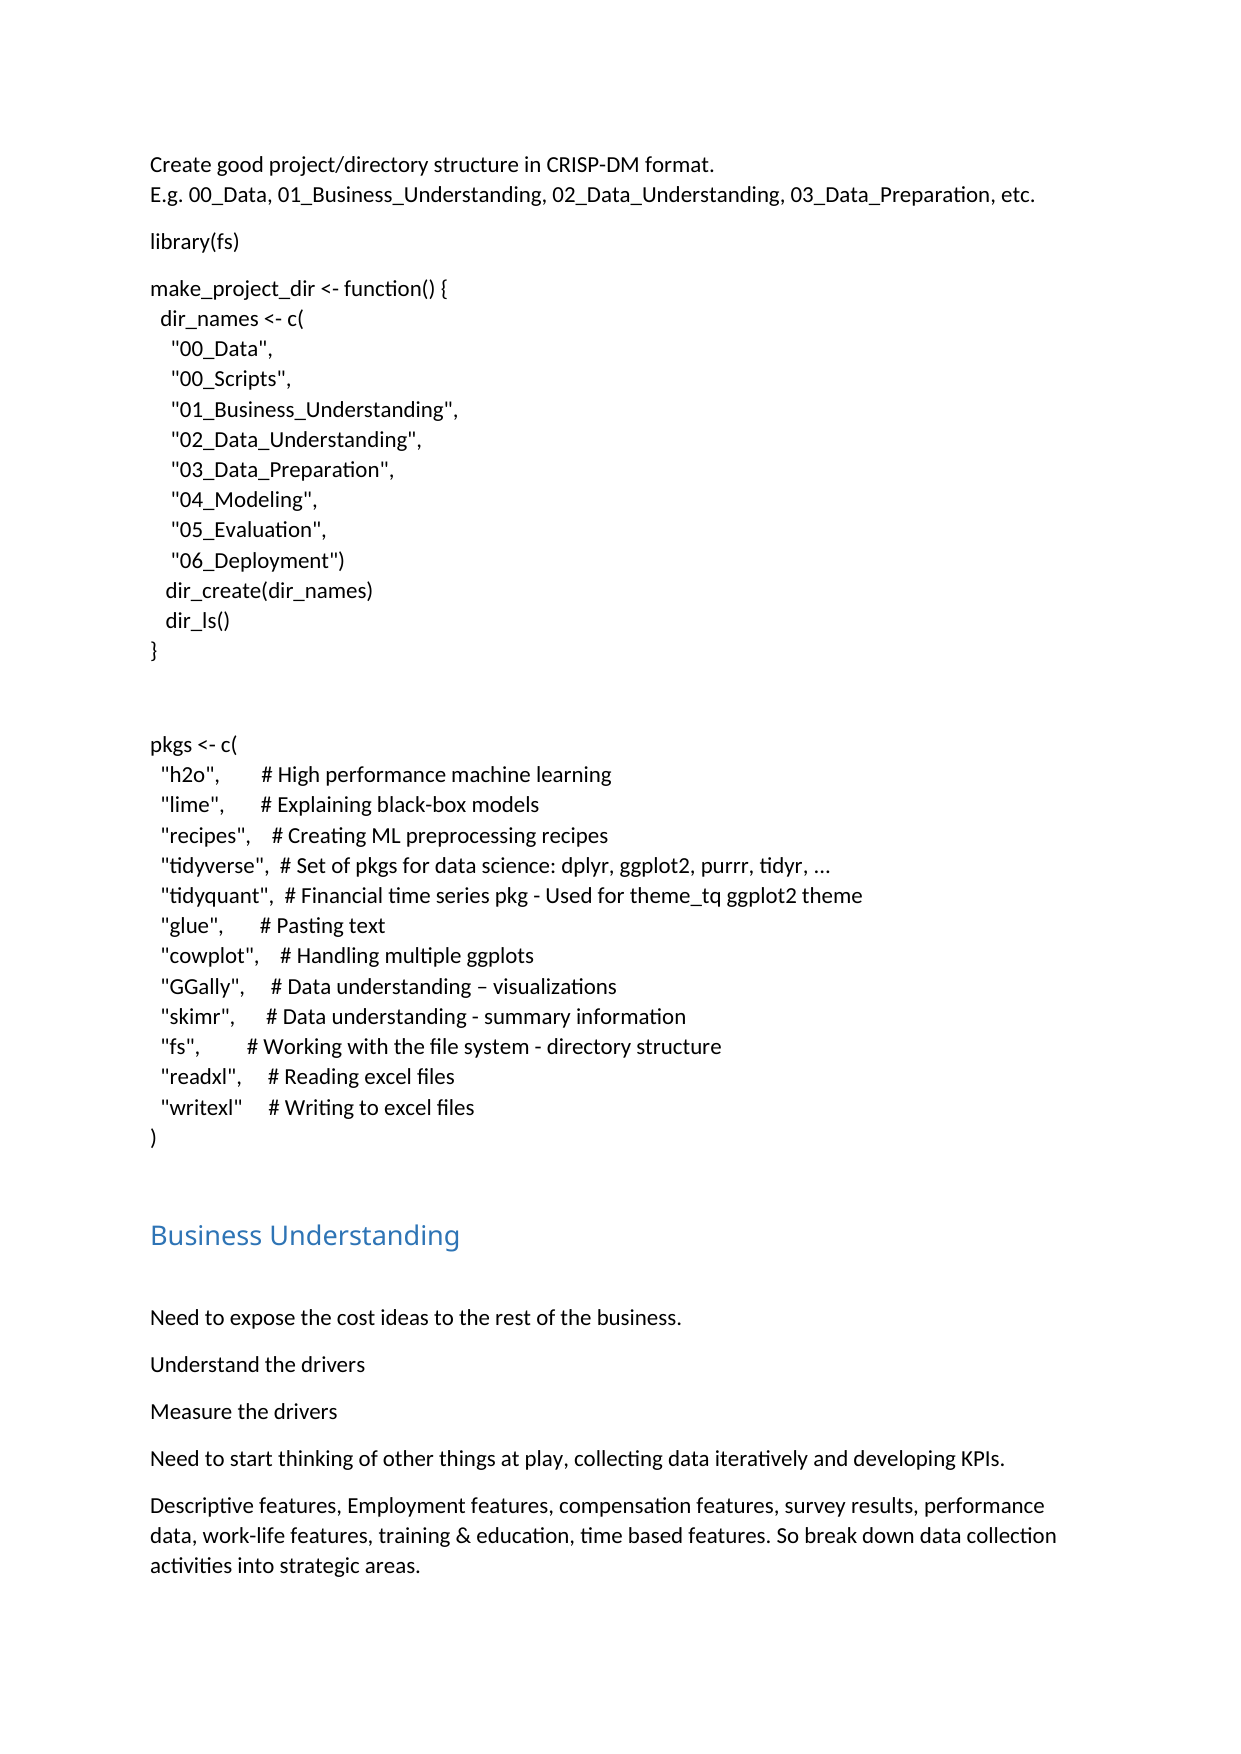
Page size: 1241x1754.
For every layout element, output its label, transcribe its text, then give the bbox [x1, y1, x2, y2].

text library(fs) [150, 227, 1090, 255]
text Need to start thinking of other things at play, collecting data iteratively and developing KPIs. [150, 1444, 1090, 1472]
text Measure the drivers [150, 1397, 1090, 1425]
text Need to expose the cost ideas to the rest of the business. [150, 1303, 1090, 1331]
text pkgs <- c( "h2o", # High performance machine learning "lime", # Explaining black-box models "recipes", # Creating ML preprocessing recipes "tidyverse", # Set of pkgs for data science: dplyr, ggplot2, purrr, tidyr, ... "tidyquant", # Financial time series pkg - Used for theme_tq ggplot2 theme "glue", # Pasting text "cowplot", # Handling multiple ggplots "GGally", # Data understanding – visualizations "skimr", # Data understanding - summary information "fs", # Working with the file system - directory structure "readxl", # Reading excel files "writexl" # Writing to excel files ) [150, 730, 1090, 1151]
text Descriptive features, Employment features, compensation features, survey results, performance data, work-life features, training & education, time based features. So break down data collection activities into strategic areas. [150, 1491, 1090, 1579]
text Create good project/directory structure in CRISP-DM format. E.g. 00_Data, 01_Business_Understanding, 02_Data_Understanding, 03_Data_Preparation, etc. [150, 150, 1090, 208]
subtitle Business Understanding [150, 1217, 1090, 1253]
text make_project_dir <- function() { dir_names <- c( "00_Data", "00_Scripts", "01_Business_Understanding", "02_Data_Understanding", "03_Data_Preparation", "04_Modeling", "05_Evaluation", "06_Deployment") dir_create(dir_names) dir_ls() } [150, 274, 1090, 664]
text Understand the drivers [150, 1350, 1090, 1378]
